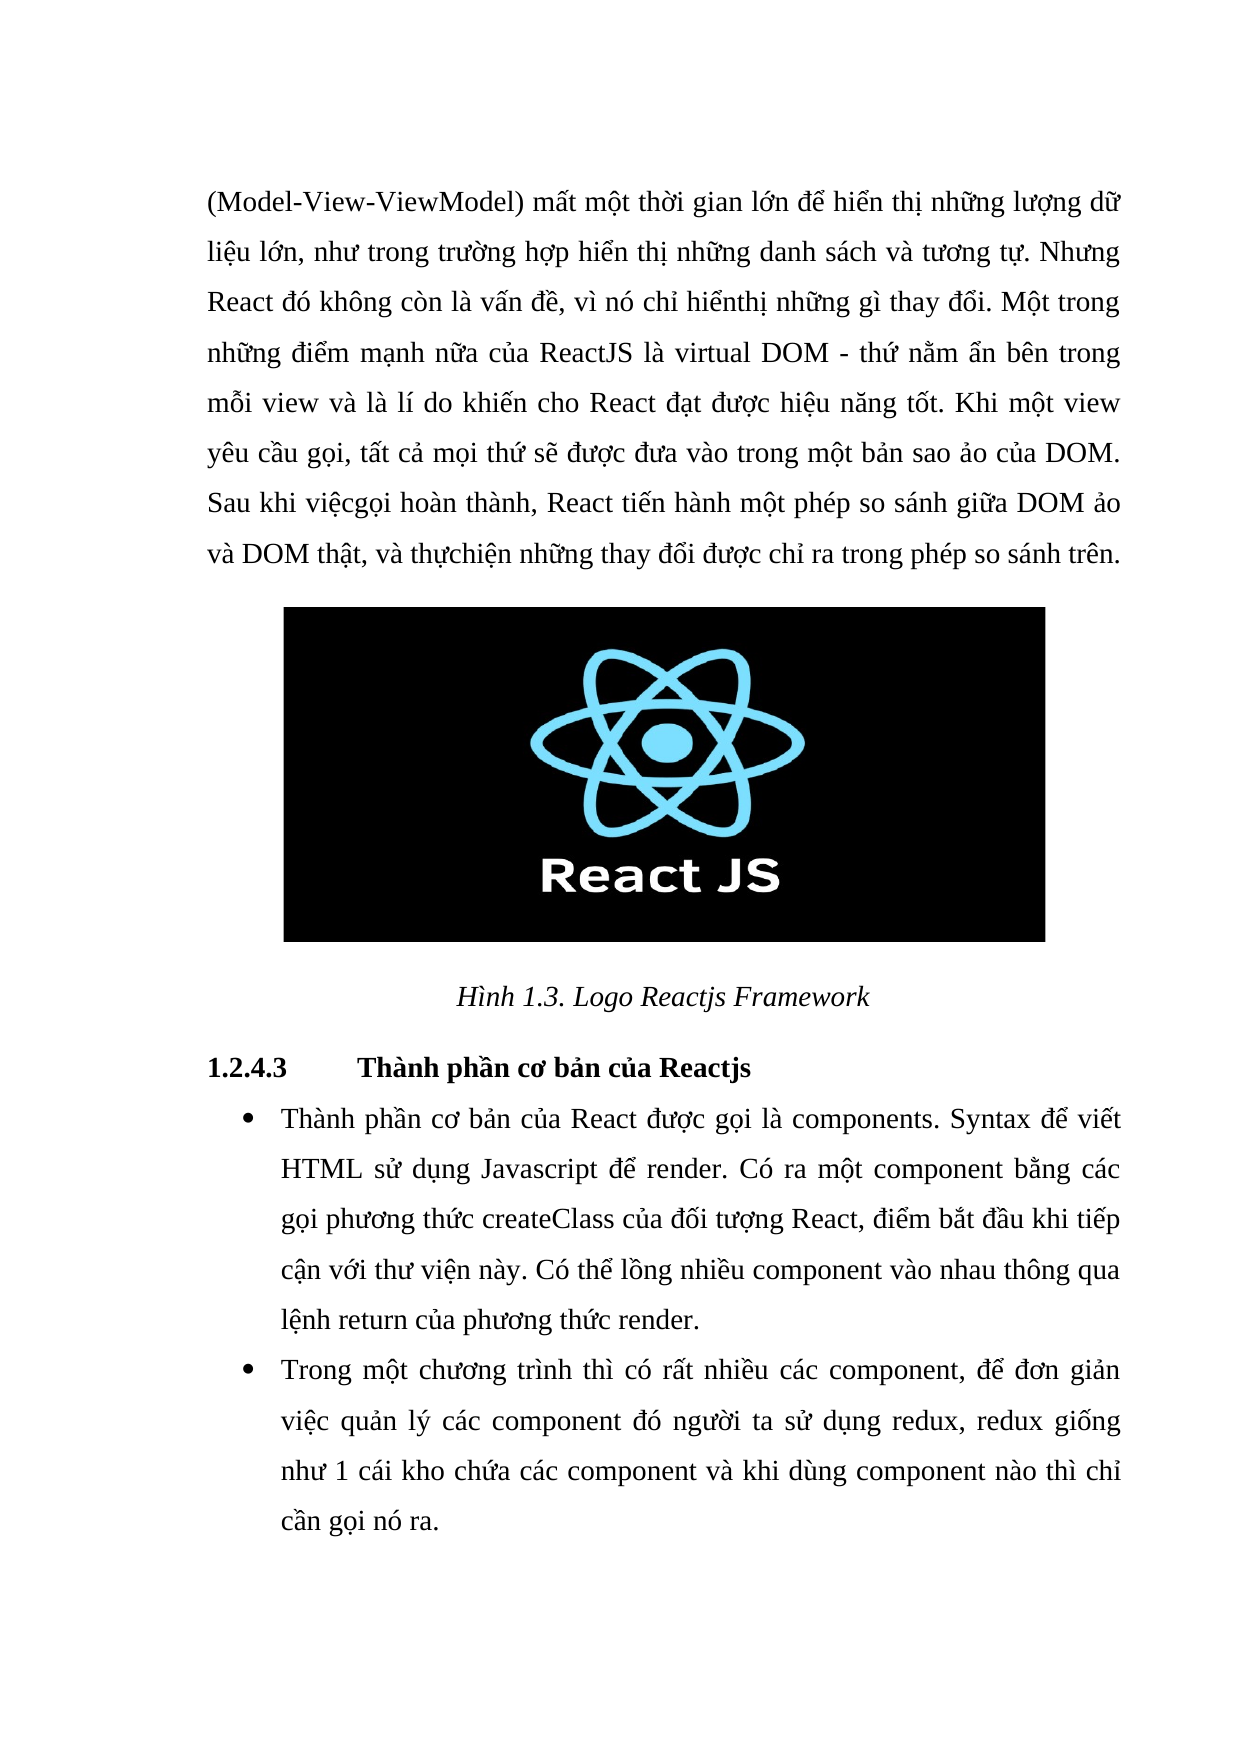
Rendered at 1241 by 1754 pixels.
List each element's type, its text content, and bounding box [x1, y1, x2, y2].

picture [283, 607, 1046, 942]
subtitle Thành phần cơ bản của Reactjs [207, 1050, 1122, 1084]
list Trong một chương trình thì có rất nhiều các component, để đơn giản việc quản lý các component đó người ta sử dụng redux, redux giống như 1 cái kho chứa các component và khi dùng component nào thì chỉ cần gọi nó ra. [243, 1352, 1122, 1537]
list Thành phần cơ bản của React được gọi là components. Syntax để viết HTML sử dụng Javascript để render. Có ra một component bằng các gọi phương thức createClass của đối tượng React, điểm bắt đầu khi tiếp cận với thư viện này. Có thể lồng nhiều component vào nhau thông qua lệnh return của phương thức render. [243, 1101, 1122, 1336]
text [207, 184, 1122, 569]
text Hình 1.3. Logo Reactjs Framework [207, 979, 1122, 1013]
